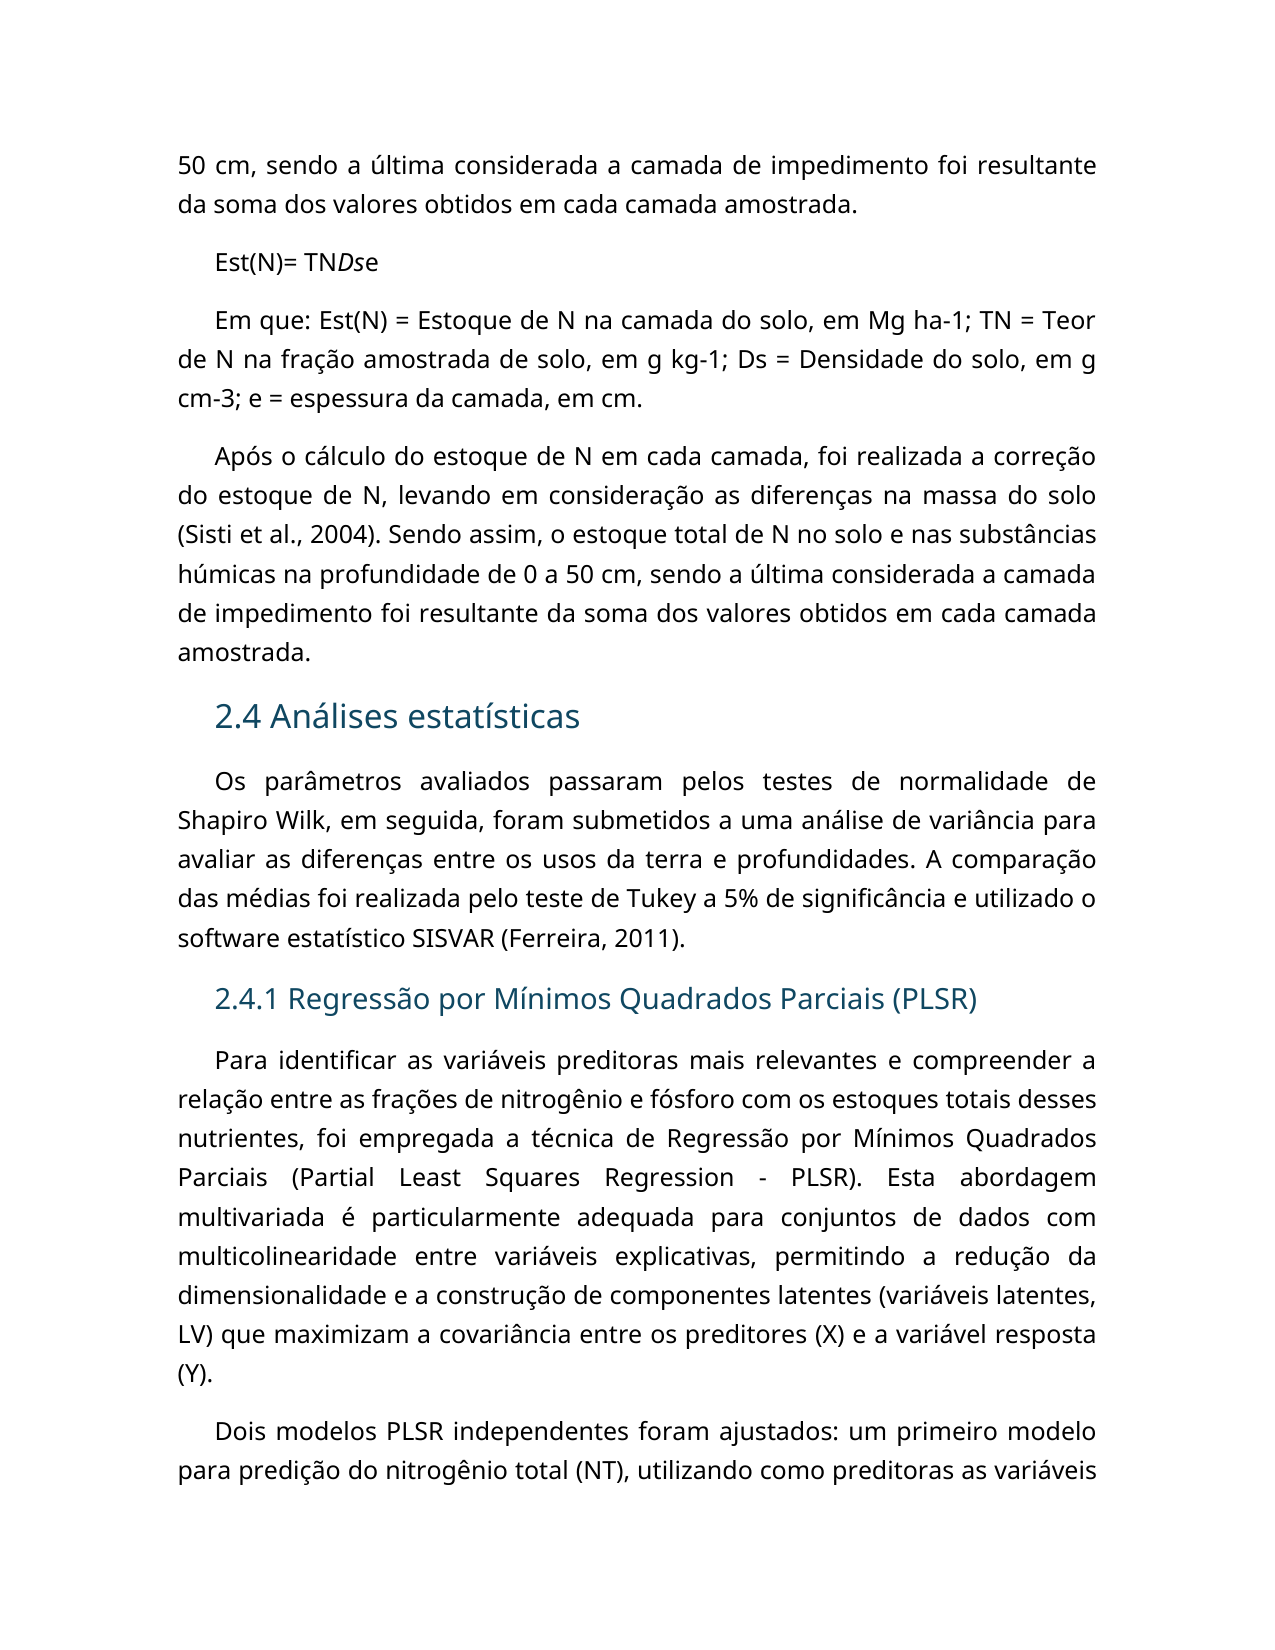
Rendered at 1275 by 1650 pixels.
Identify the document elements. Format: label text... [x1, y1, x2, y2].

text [177, 1414, 1098, 1487]
text Est(N)= TNDse [177, 245, 1098, 279]
text Para identificar as variáveis preditoras mais relevantes e compreender a relação entre as frações de nitrogênio e fósforo com os estoques totais desses nutrientes, foi empregada a técnica de Regressão por Mínimos Quadrados Parciais (Partial Least Squares Regression - PLSR). Esta abordagem multivariada é particularmente adequada para conjuntos de dados com multicolinearidade entre variáveis explicativas, permitindo a redução da dimensionalidade e a construção de componentes latentes (variáveis latentes, LV) que maximizam a covariância entre os preditores (X) e a variável resposta (Y). [177, 1042, 1098, 1390]
subtitle 2.4.1 Regressão por Mínimos Quadrados Parciais (PLSR) [177, 978, 1098, 1018]
text Os parâmetros avaliados passaram pelos testes de normalidade de Shapiro Wilk, em seguida, foram submetidos a uma análise de variância para avaliar as diferenças entre os usos da terra e profundidades. A comparação das médias foi realizada pelo teste de Tukey a 5% de significância e utilizado o software estatístico SISVAR (Ferreira, 2011). [177, 763, 1098, 954]
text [177, 148, 1098, 221]
subtitle 2.4 Análises estatísticas [177, 693, 1098, 738]
text Em que: Est(N) = Estoque de N na camada do solo, em Mg ha-1; TN = Teor de N na fração amostrada de solo, em g kg-1; Ds = Densidade do solo, em g cm-3; e = espessura da camada, em cm. [177, 303, 1098, 415]
text Após o cálculo do estoque de N em cada camada, foi realizada a correção do estoque de N, levando em consideração as diferenças na massa do solo (Sisti et al., 2004). Sendo assim, o estoque total de N no solo e nas substâncias húmicas na profundidade de 0 a 50 cm, sendo a última considerada a camada de impedimento foi resultante da soma dos valores obtidos em cada camada amostrada. [177, 439, 1098, 669]
